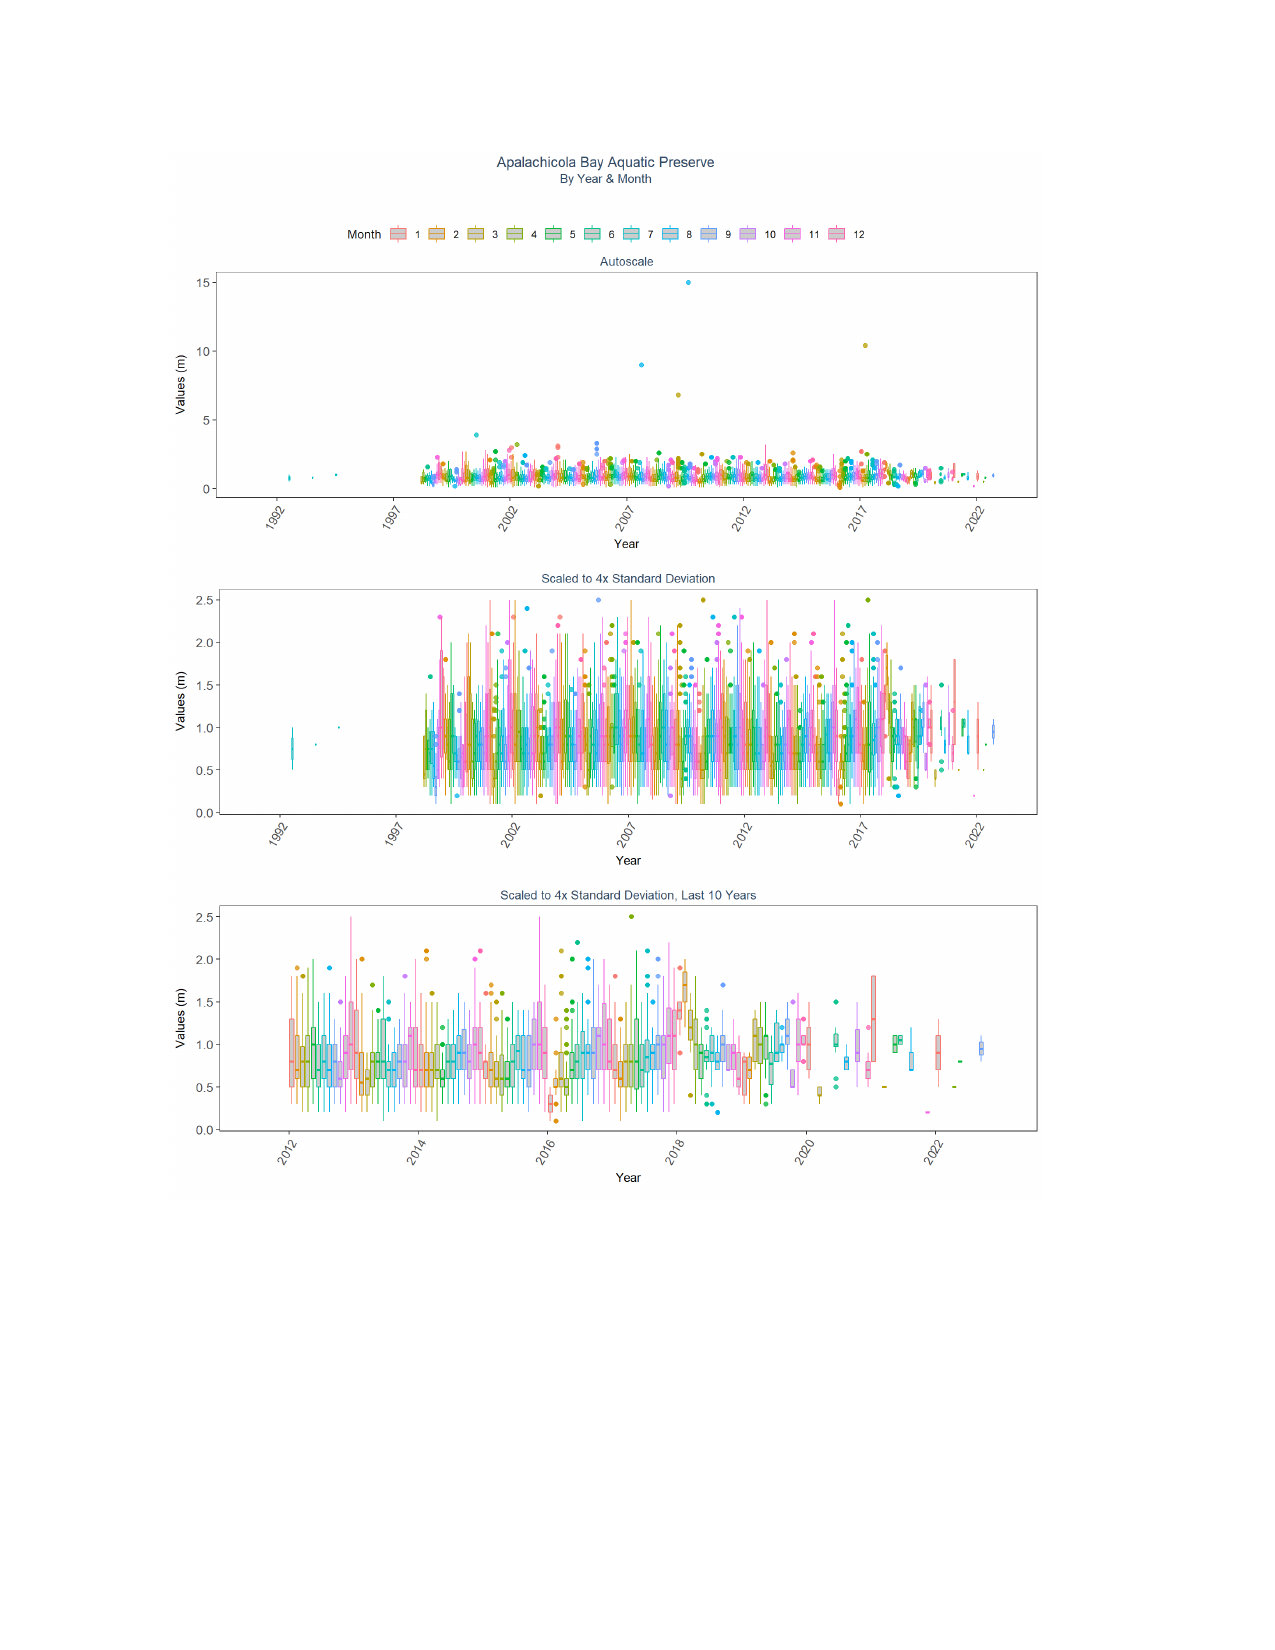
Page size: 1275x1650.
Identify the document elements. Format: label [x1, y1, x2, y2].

picture [168, 150, 1044, 1200]
